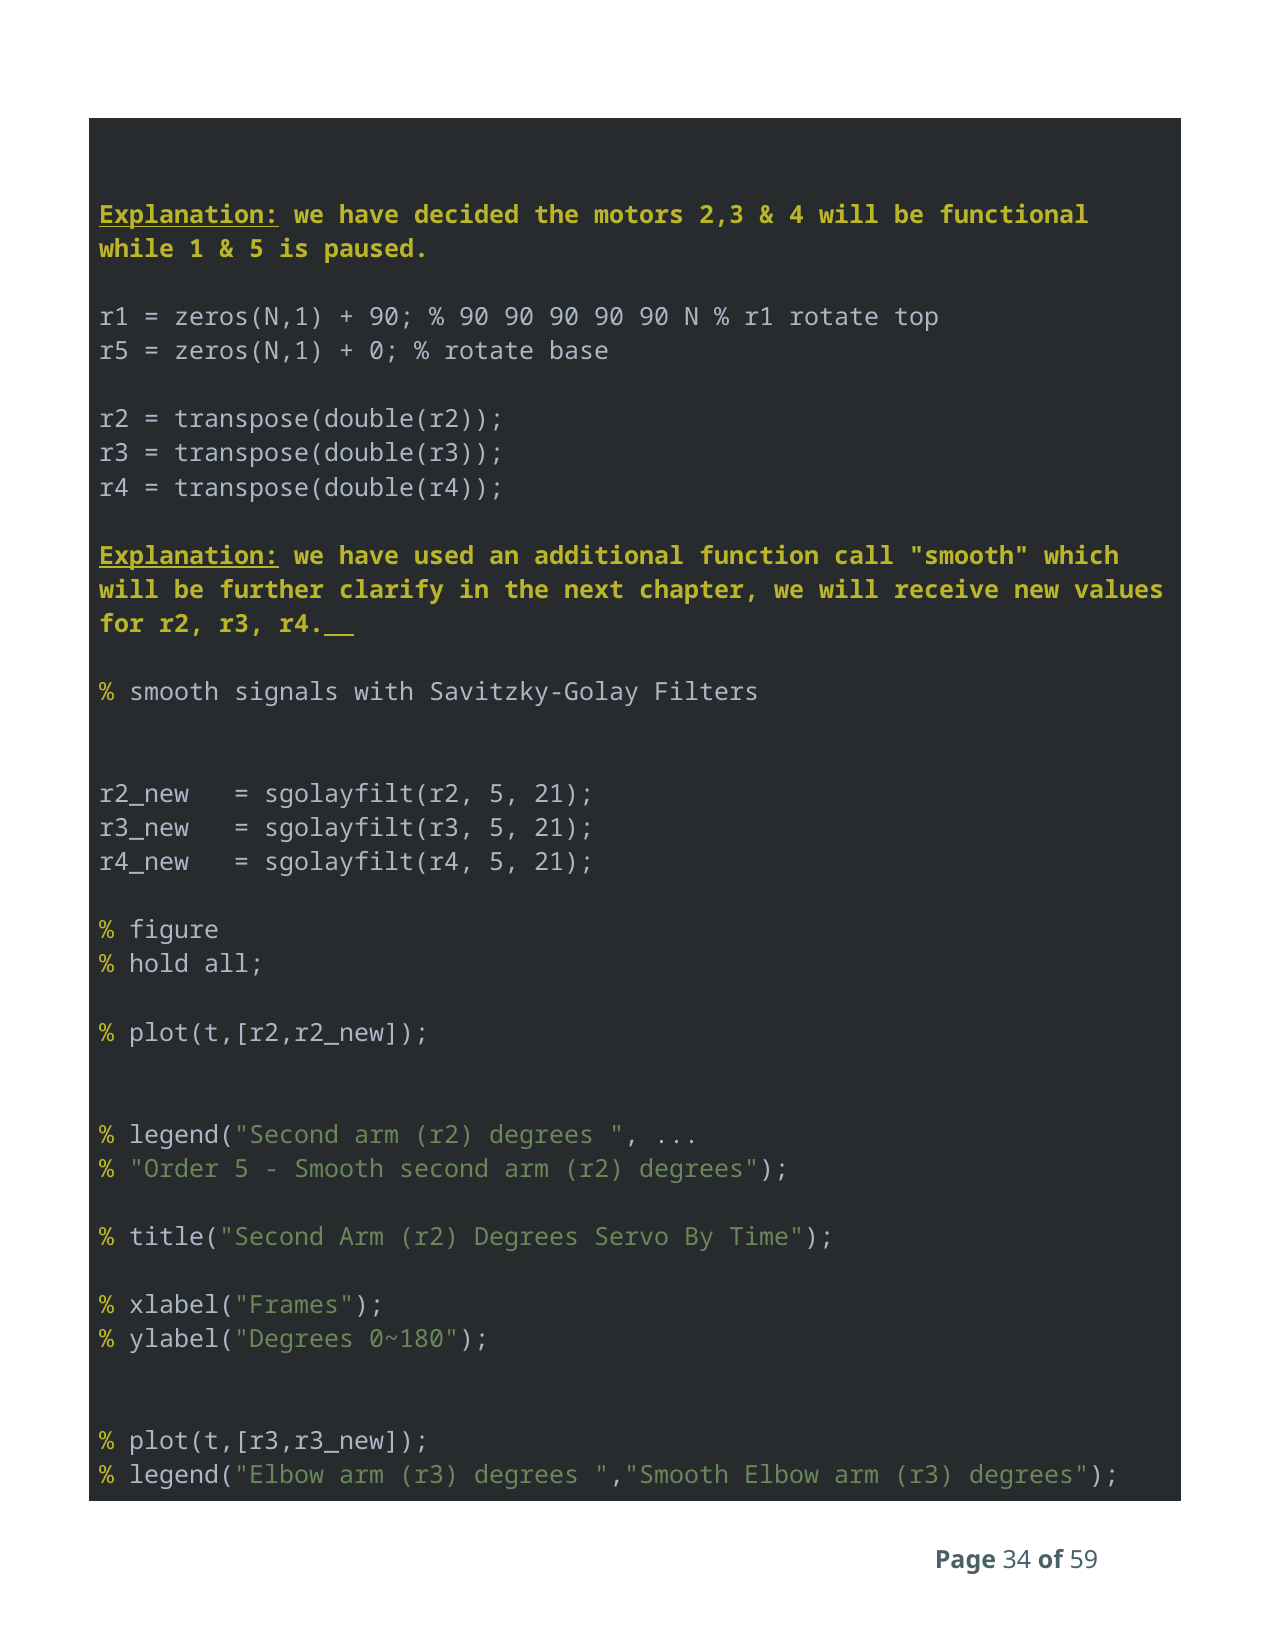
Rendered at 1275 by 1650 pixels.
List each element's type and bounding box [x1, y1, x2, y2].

table_header [89, 118, 1181, 1501]
